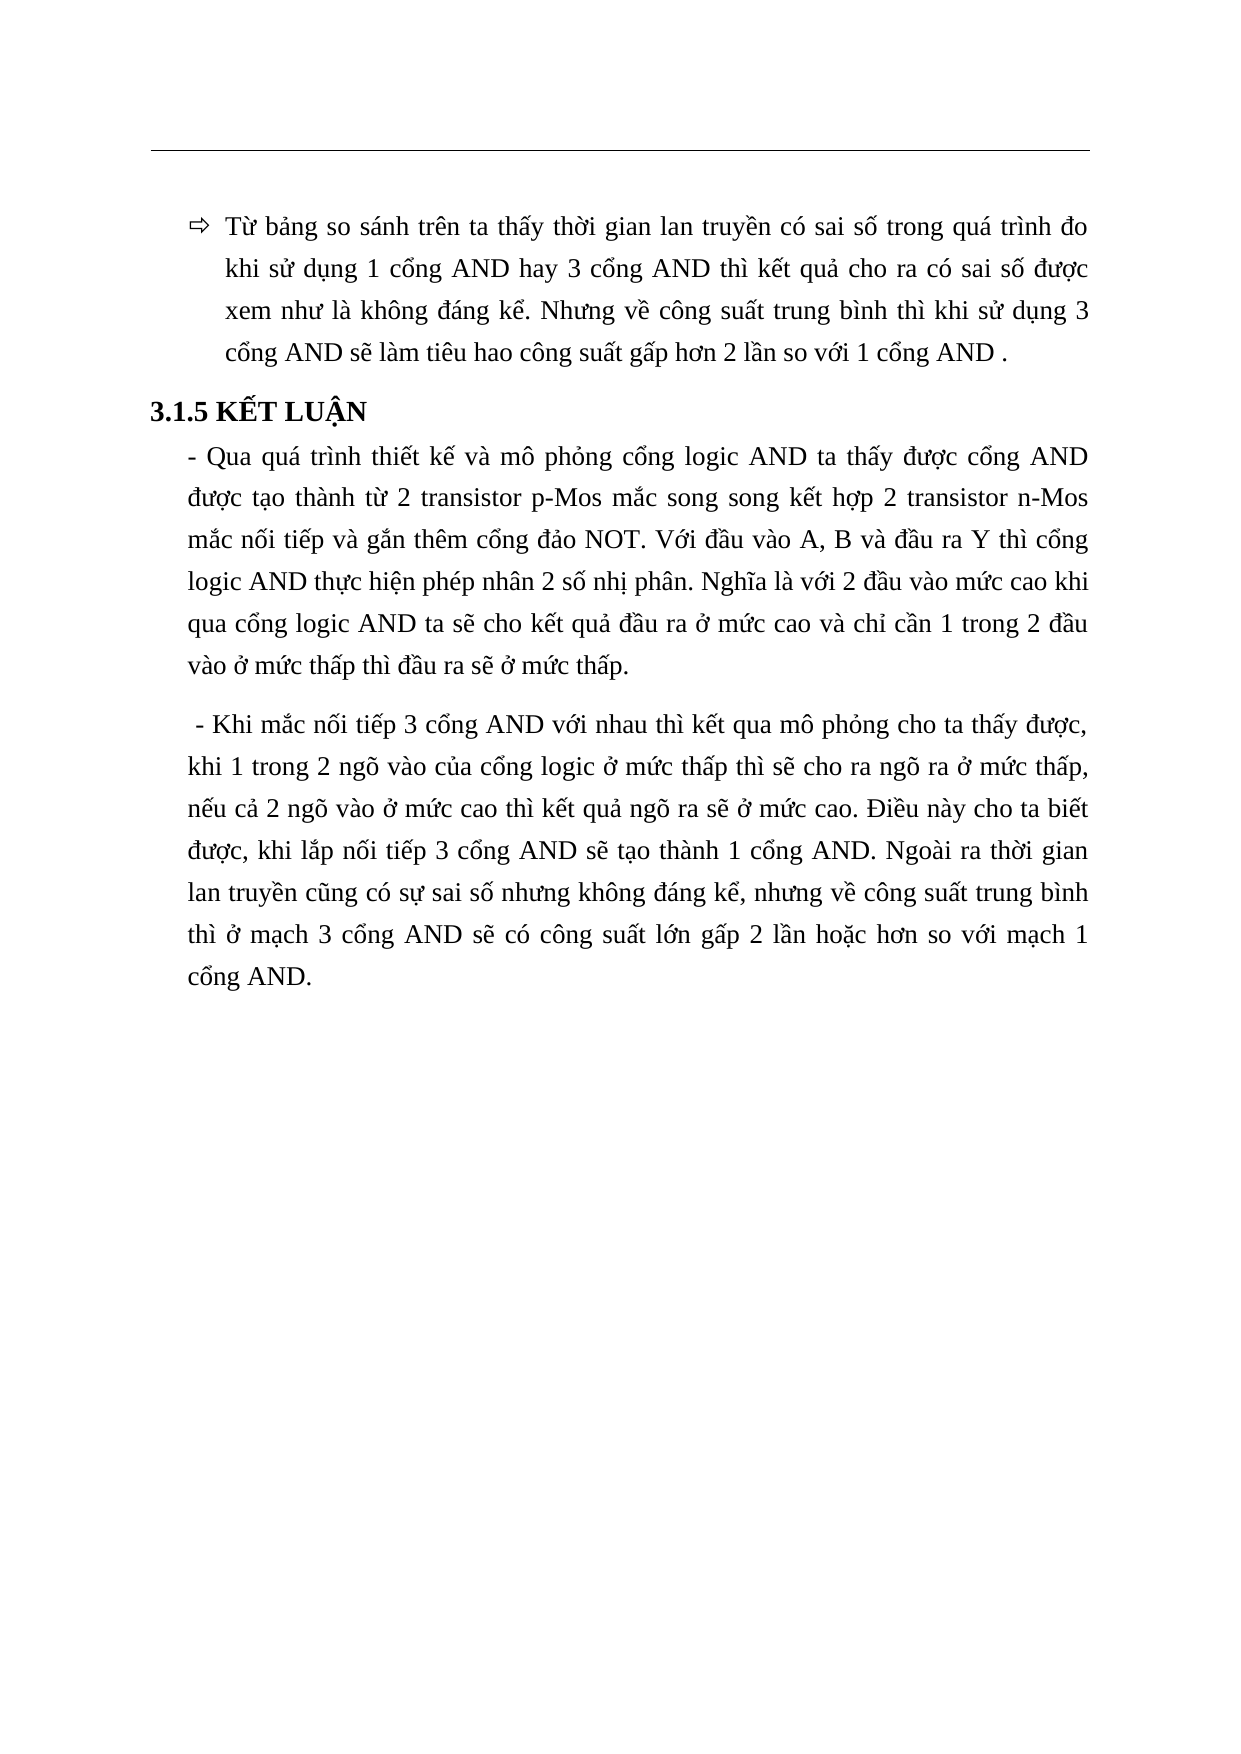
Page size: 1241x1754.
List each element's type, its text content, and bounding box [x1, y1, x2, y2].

subtitle 3.1.5 KẾT LUẬN [150, 335, 1090, 368]
text - Khi mắc nối tiếp 3 cổng AND với nhau thì kết qua mô phỏng cho ta thấy được, khi 1 trong 2 ngõ vào của cổng logic ở mức thấp thì sẽ cho ra ngõ ra ở mức thấp, nếu cả 2 ngõ vào ở mức cao thì kết quả ngõ ra sẽ ở mức cao. Điều này cho ta biết được, khi lắp nối tiếp 3 cổng AND sẽ tạo thành 1 cổng AND. Ngoài ra thời gian lan truyền cũng có sự sai số nhưng không đáng kể, nhưng về công suất trung bình thì ở mạch 3 cổng AND sẽ có công suất lớn gấp 2 lần hoặc hơn so với mạch 1 cổng AND. [187, 648, 1090, 931]
text - Qua quá trình thiết kế và mô phỏng cổng logic AND ta thấy được cổng AND được tạo thành từ 2 transistor p-Mos mắc song song kết hợp 2 transistor n-Mos mắc nối tiếp và gắn thêm cổng đảo NOT. Với đầu vào A, B và đầu ra Y thì cổng logic AND thực hiện phép nhân 2 số nhị phân. Nghĩa là với 2 đầu vào mức cao khi qua cổng logic AND ta sẽ cho kết quả đầu ra ở mức cao và chỉ cần 1 trong 2 đầu vào ở mức thấp thì đầu ra sẽ ở mức thấp. [187, 380, 1090, 621]
list Từ bảng so sánh trên ta thấy thời gian lan truyền có sai số trong quá trình đo khi sử dụng 1 cổng AND hay 3 cổng AND thì kết quả cho ra có sai số được xem như là không đáng kể. Nhưng về công suất trung bình thì khi sử dụng 3 cổng AND sẽ làm tiêu hao công suất gấp hơn 2 lần so với 1 cổng AND . [187, 151, 1090, 307]
